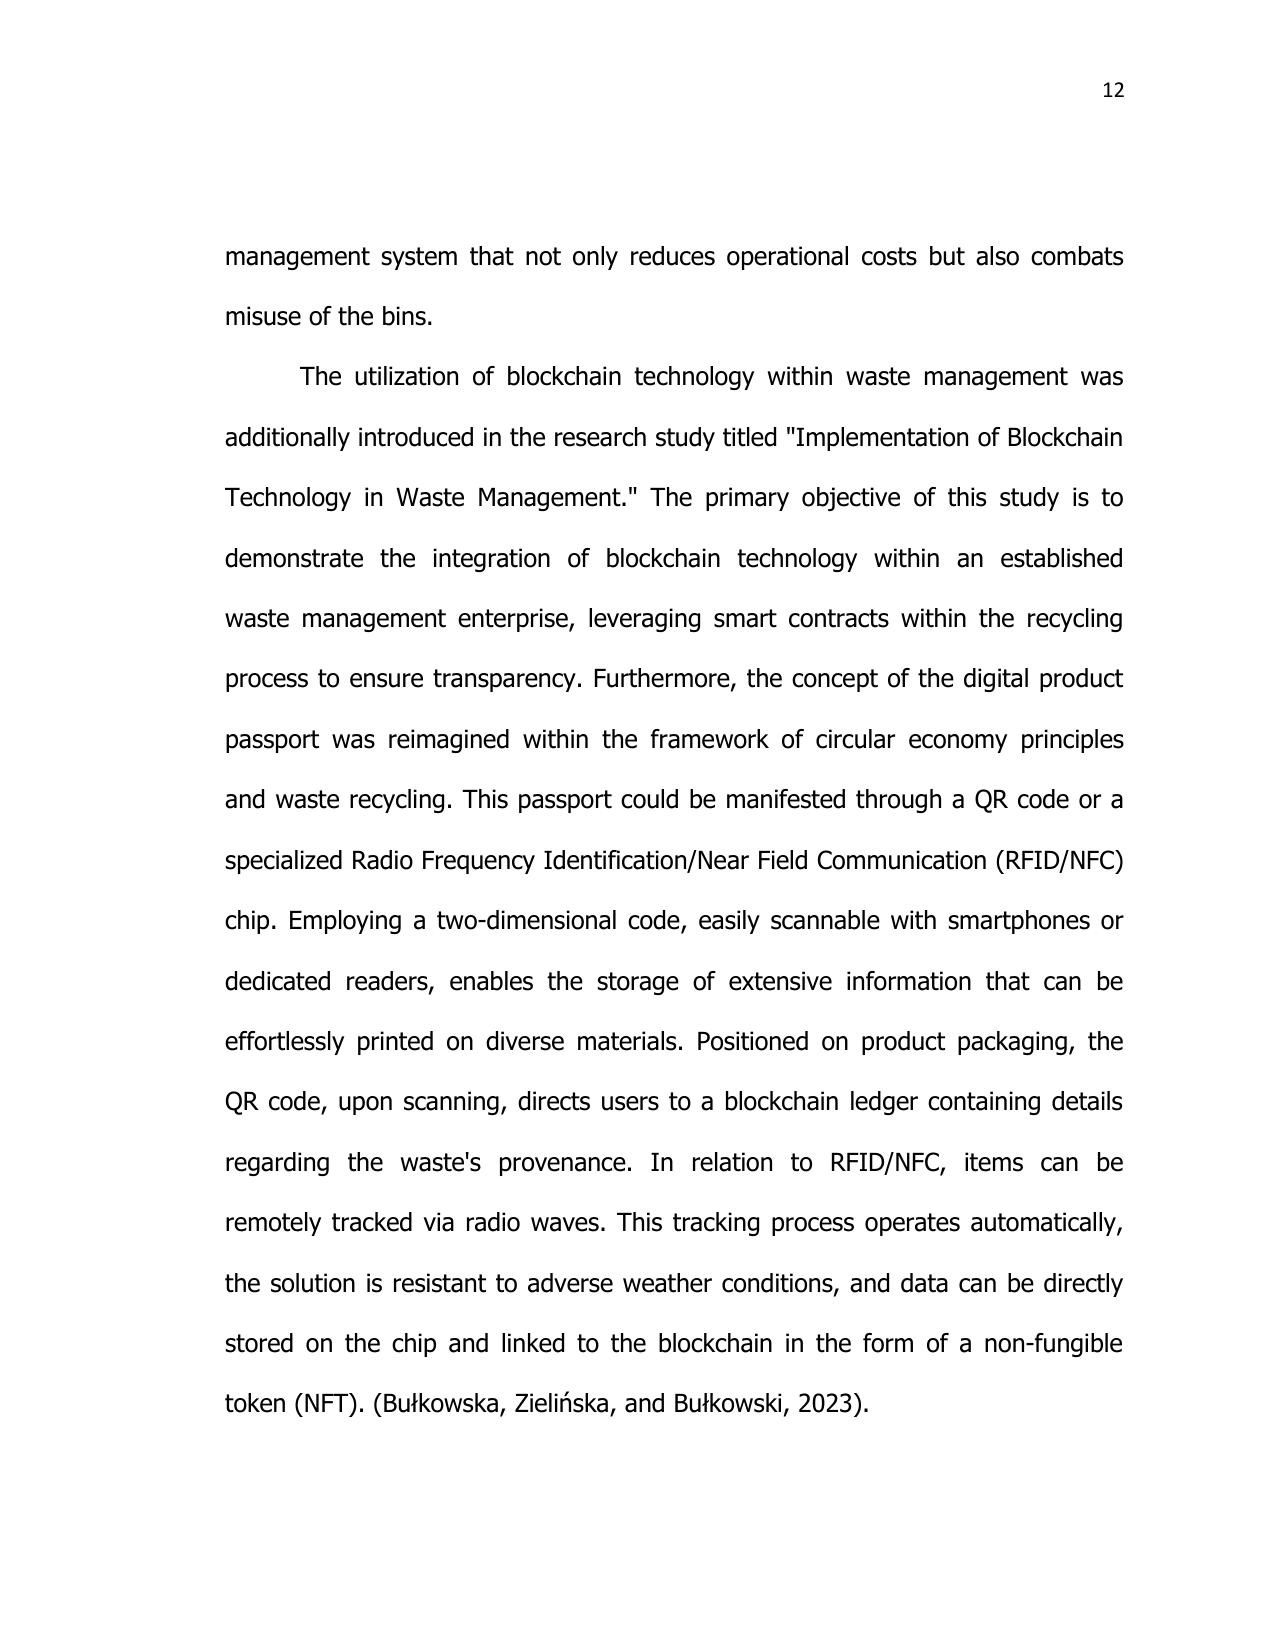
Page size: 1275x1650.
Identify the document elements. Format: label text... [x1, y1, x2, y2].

text The utilization of blockchain technology within waste management was additionally introduced in the research study titled "Implementation of Blockchain Technology in Waste Management." The primary objective of this study is to demonstrate the integration of blockchain technology within an established waste management enterprise, leveraging smart contracts within the recycling process to ensure transparency. Furthermore, the concept of the digital product passport was reimagined within the framework of circular economy principles and waste recycling. This passport could be manifested through a QR code or a specialized Radio Frequency Identification/Near Field Communication (RFID/NFC) chip. Employing a two-dimensional code, easily scannable with smartphones or dedicated readers, enables the storage of extensive information that can be effortlessly printed on diverse materials. Positioned on product packaging, the QR code, upon scanning, directs users to a blockchain ledger containing details regarding the waste's provenance. In relation to RFID/NFC, items can be remotely tracked via radio waves. This tracking process operates automatically, the solution is resistant to adverse weather conditions, and data can be directly stored on the chip and linked to the blockchain in the form of a non-fungible token (NFT). (Bułkowska, Zielińska, and Bułkowski, 2023). [225, 361, 1125, 1418]
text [225, 240, 1125, 331]
